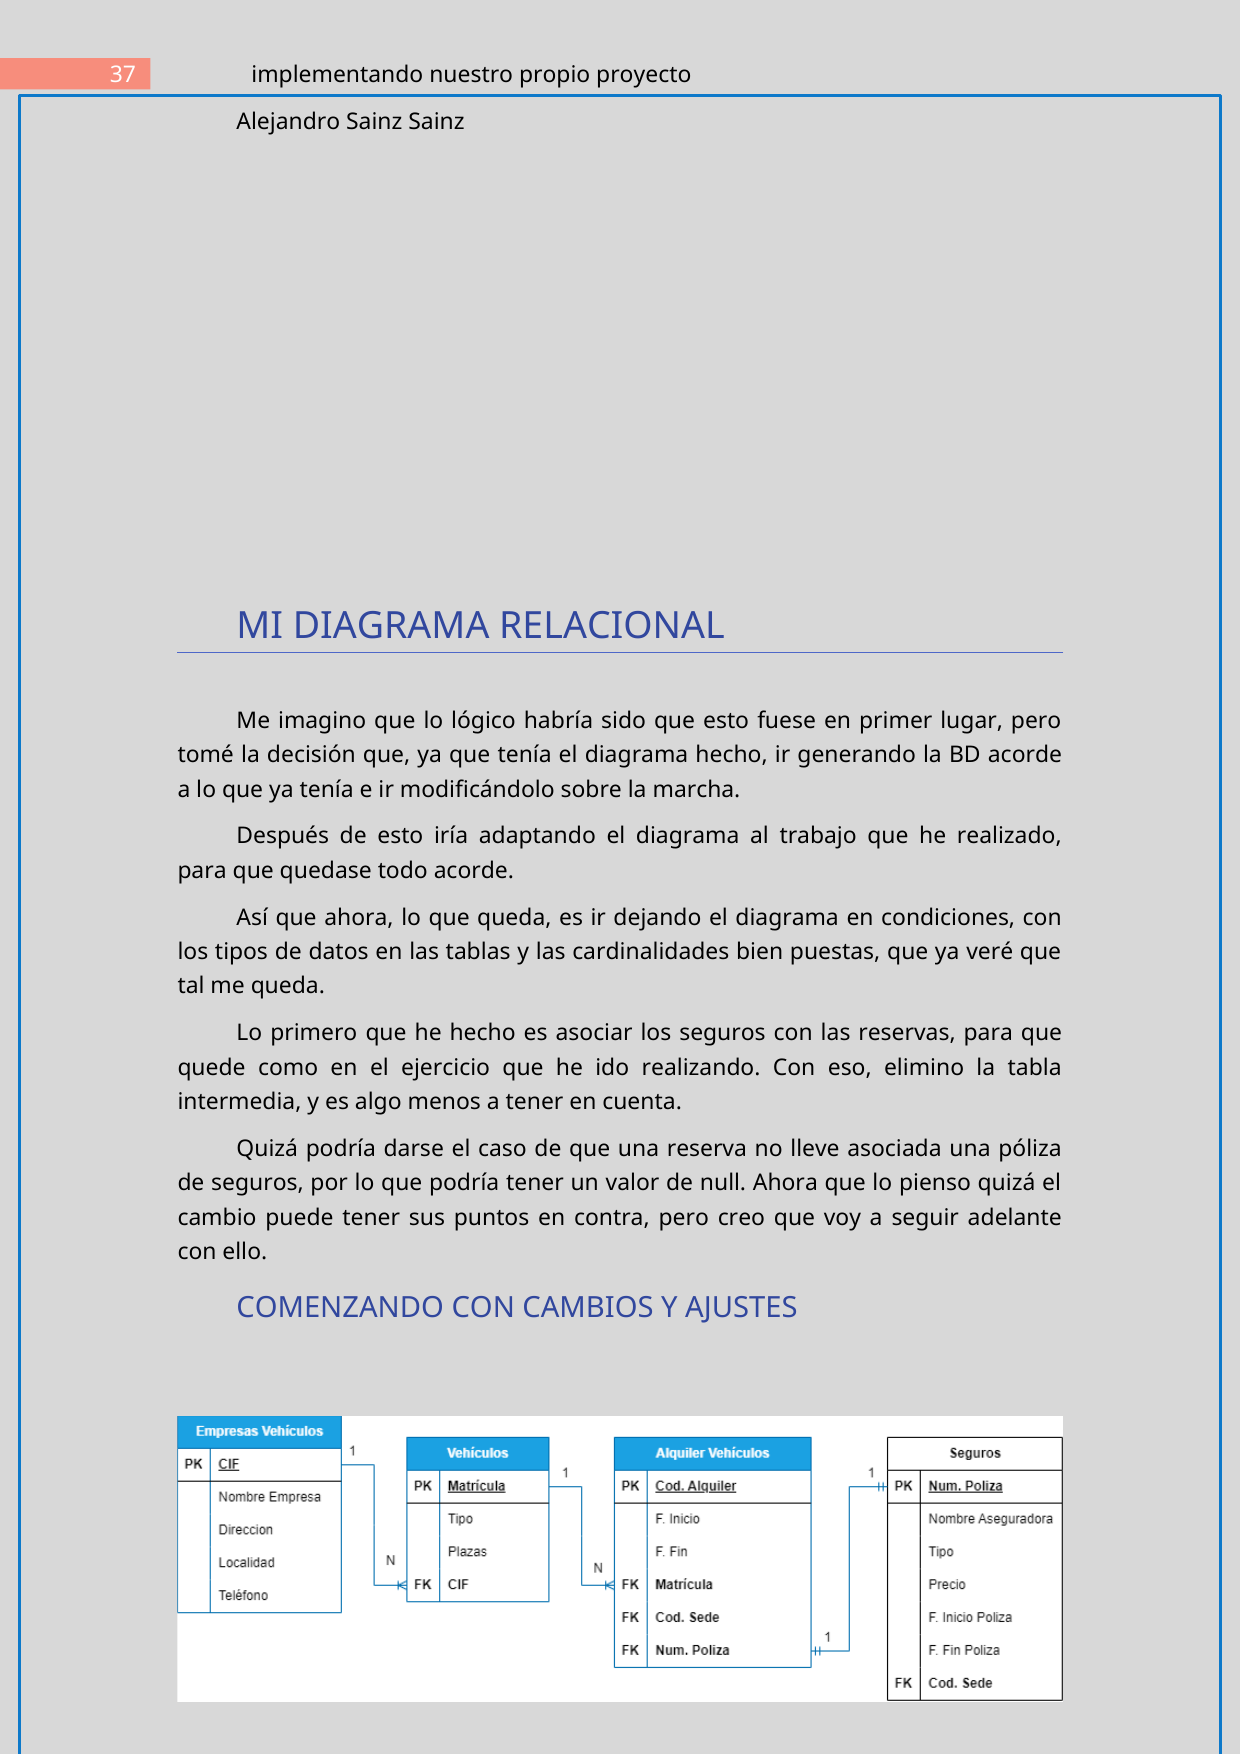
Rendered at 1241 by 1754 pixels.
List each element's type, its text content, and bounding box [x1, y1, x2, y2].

text Lo primero que he hecho es asociar los seguros con las reservas, para que quede como en el ejercicio que he ido realizando. Con eso, elimino la tabla intermedia, y es algo menos a tener en cuenta. [177, 1016, 1063, 1116]
subtitle MI DIAGRAMA RELACIONAL [177, 599, 1063, 652]
text Quizá podría darse el caso de que una reserva no lleve asociada una póliza de seguros, por lo que podría tener un valor de null. Ahora que lo pienso quizá el cambio puede tener sus puntos en contra, pero creo que voy a seguir adelante con ello. [177, 1132, 1063, 1266]
picture [177, 1416, 1063, 1702]
text Así que ahora, lo que queda, es ir dejando el diagrama en condiciones, con los tipos de datos en las tablas y las cardinalidades bien puestas, que ya veré que tal me queda. [177, 901, 1063, 1001]
text Me imagino que lo lógico habría sido que esto fuese en primer lugar, pero tomé la decisión que, ya que tenía el diagrama hecho, ir generando la BD acorde a lo que ya tenía e ir modificándolo sobre la marcha. [177, 704, 1063, 804]
subtitle COMENZANDO CON CAMBIOS Y AJUSTES [177, 1286, 1063, 1326]
text Después de esto iría adaptando el diagrama al trabajo que he realizado, para que quedase todo acorde. [177, 819, 1063, 885]
